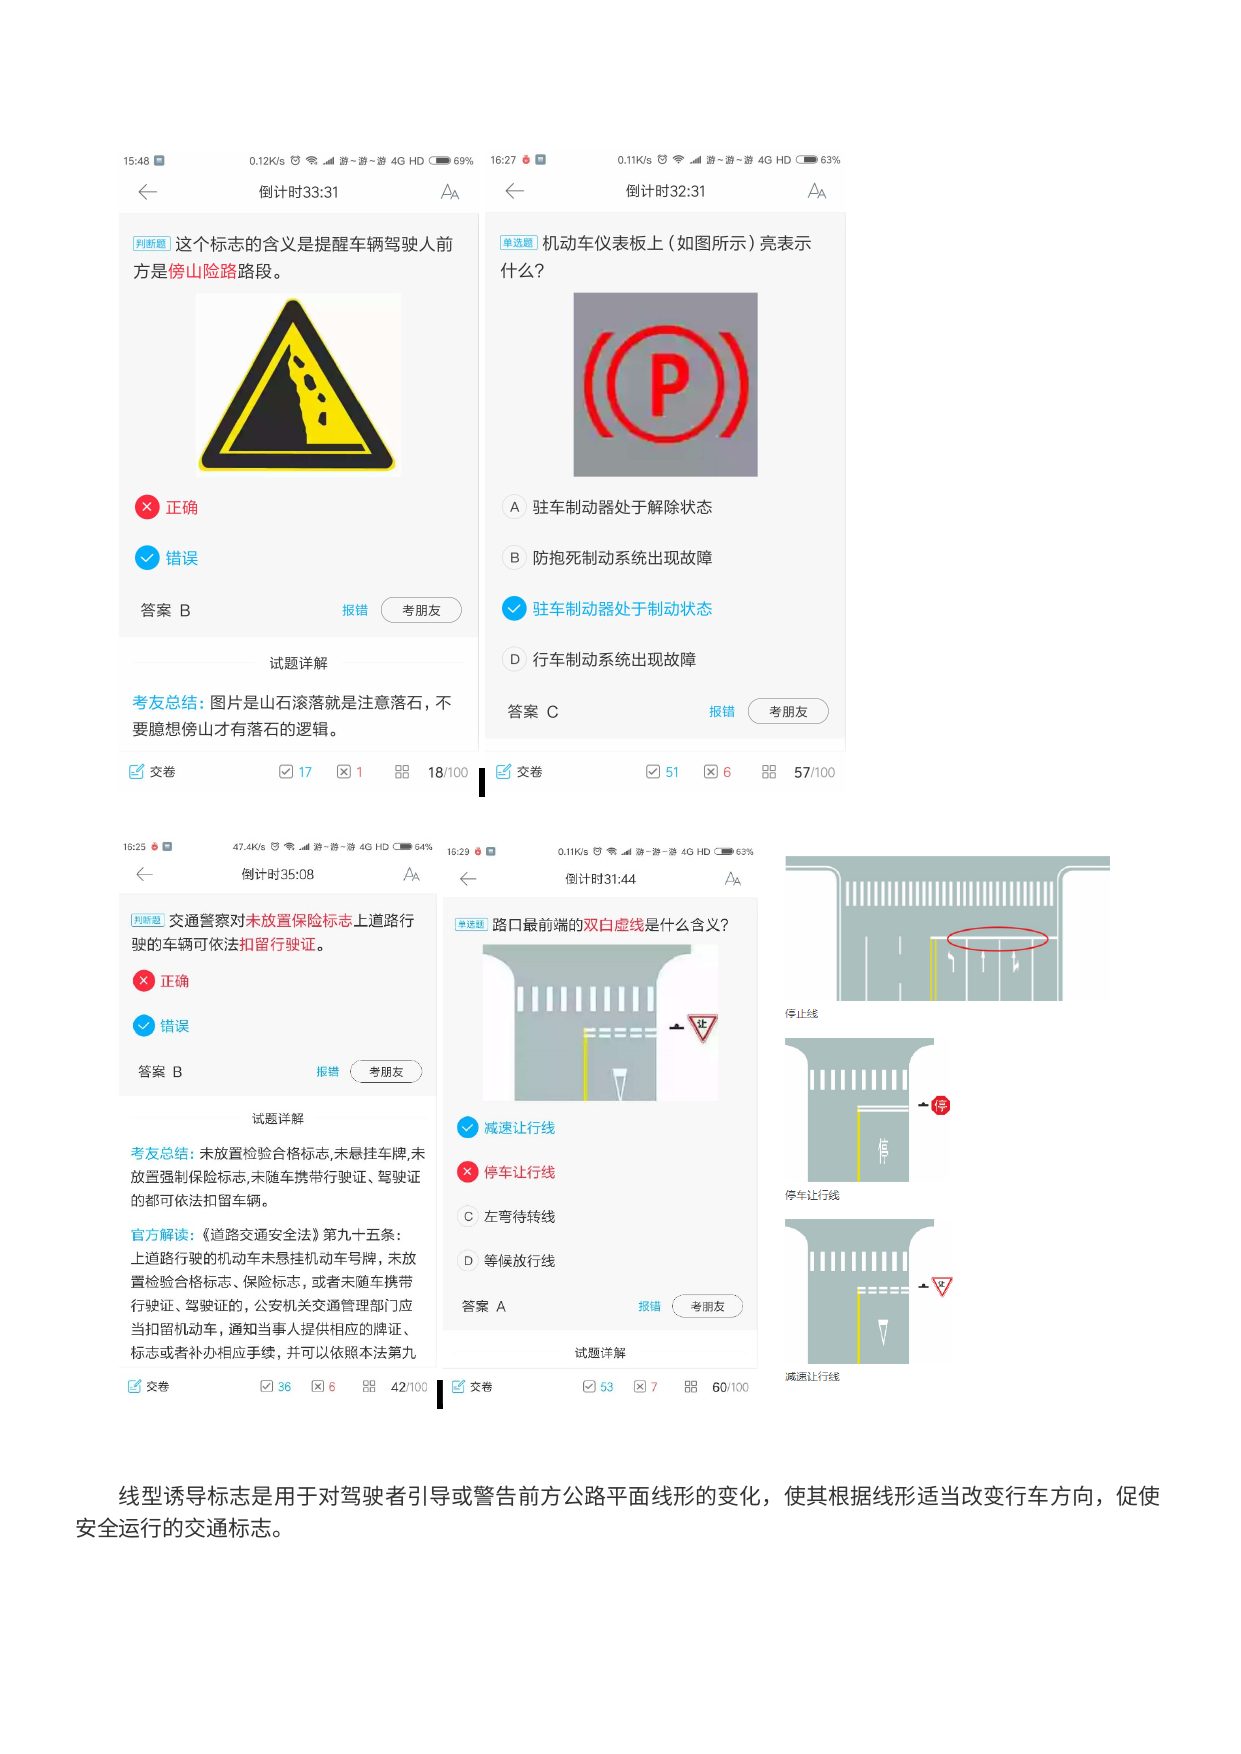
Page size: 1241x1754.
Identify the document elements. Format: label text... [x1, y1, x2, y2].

text 线型诱导标志是用于对驾驶者引导或警告前方公路平面线形的变化，使其根据线形适当改变行车方向，促使安全运行的交通标志。 [75, 1478, 1165, 1543]
picture [485, 150, 846, 792]
picture [763, 837, 1121, 1404]
picture [118, 151, 479, 792]
picture [442, 843, 758, 1404]
picture [118, 838, 437, 1404]
